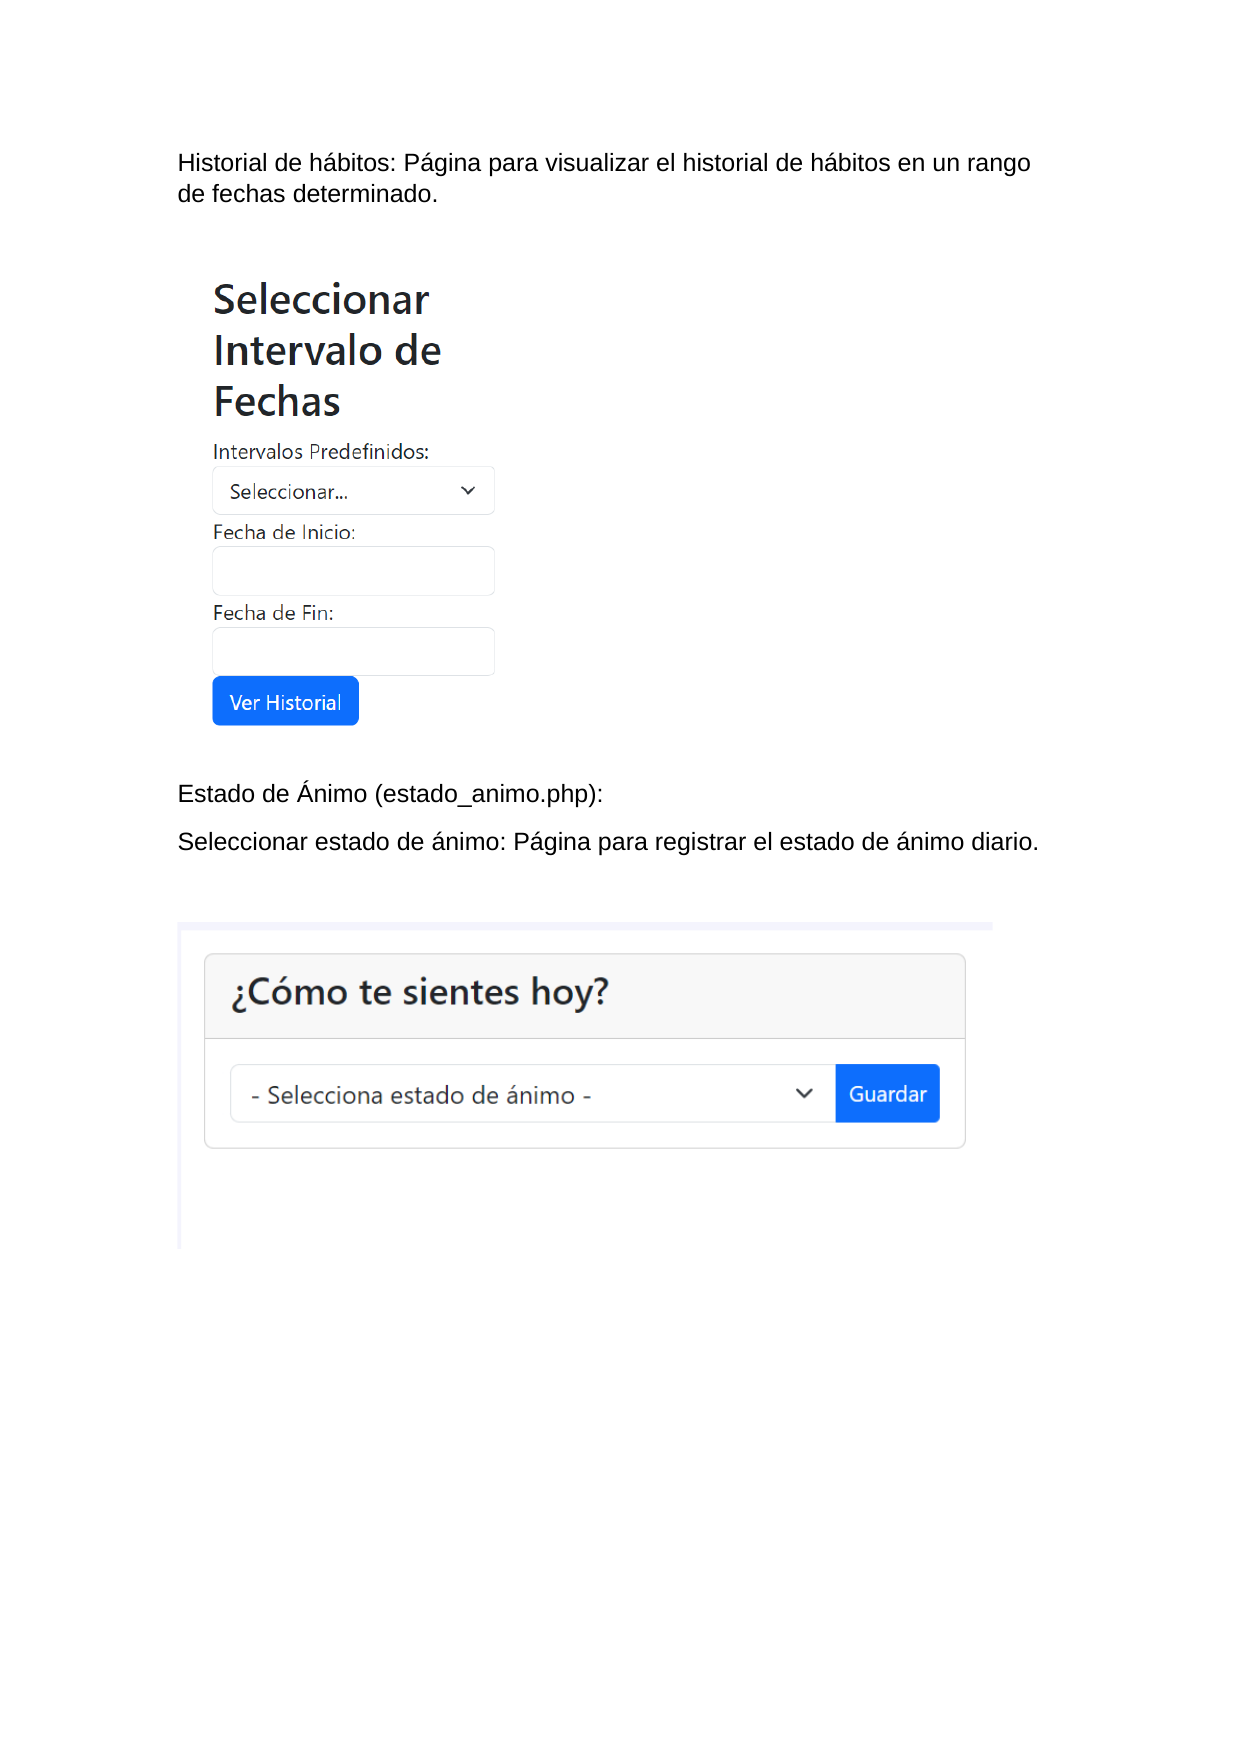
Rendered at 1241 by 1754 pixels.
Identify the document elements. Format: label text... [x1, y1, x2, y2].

text Historial de hábitos: Página para visualizar el historial de hábitos en un rango de fechas determinado. [177, 148, 1063, 207]
picture [177, 922, 993, 1249]
text Estado de Ánimo (estado_animo.php): [177, 779, 1063, 808]
picture [177, 274, 537, 761]
text Seleccionar estado de ánimo: Página para registrar el estado de ánimo diario. [177, 827, 1063, 856]
